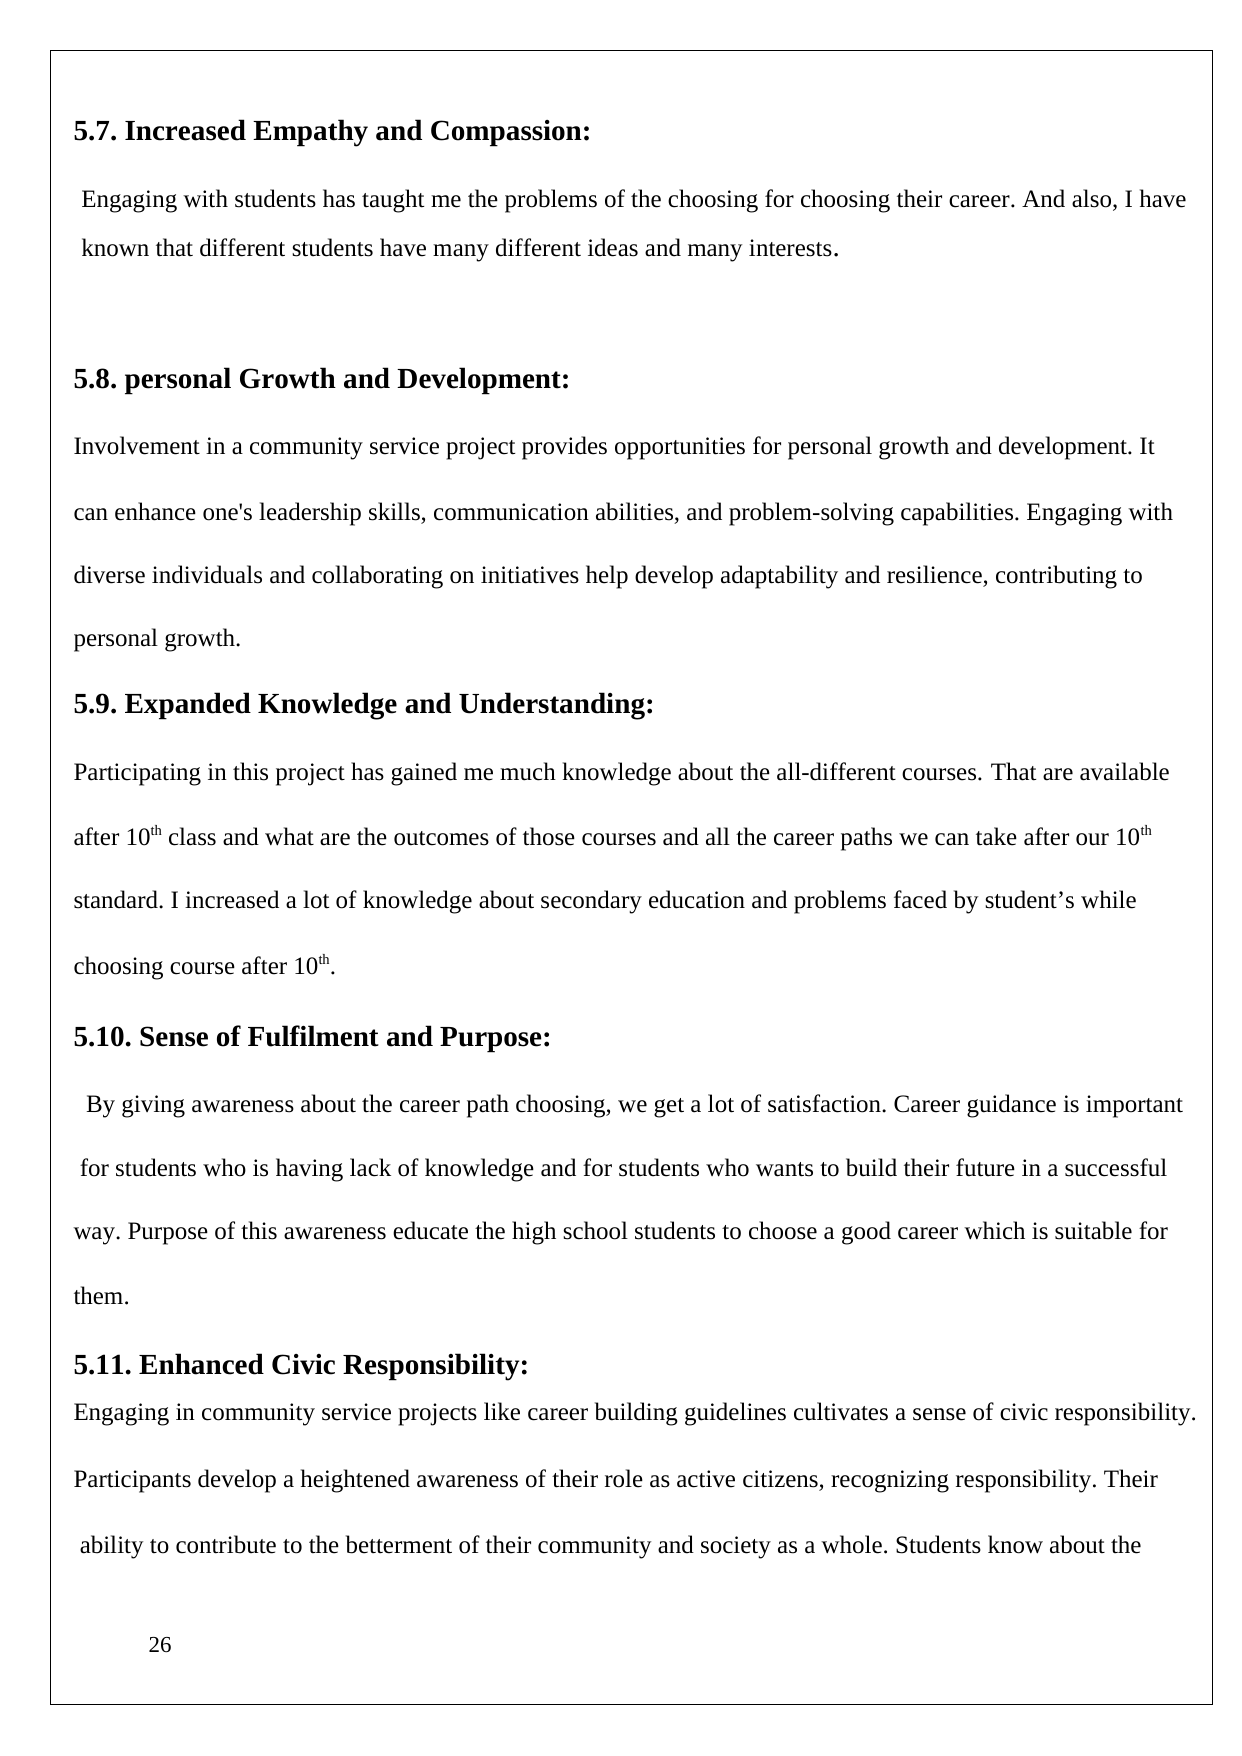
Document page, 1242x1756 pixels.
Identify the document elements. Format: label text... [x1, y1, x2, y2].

text 5.10. Sense of Fulfilment and Purpose: [73, 1019, 1212, 1053]
text 5.8. personal Growth and Development: [73, 361, 1212, 394]
text 5.9. Expanded Knowledge and Understanding: [73, 686, 1212, 720]
text after 10th class and what are the outcomes of those courses and all the career paths we can take after our 10th [73, 822, 1212, 851]
text ability to contribute to the betterment of their community and society as a whole. Students know about the [73, 1530, 1212, 1559]
text can enhance one's leadership skills, communication abilities, and problem-solving capabilities. Engaging with [73, 497, 1212, 526]
text Engaging in community service projects like career building guidelines cultivates a sense of civic responsibility. [73, 1397, 1212, 1426]
text Involvement in a community service project provides opportunities for personal growth and development. It [73, 431, 1212, 460]
text Engaging with students has taught me the problems of the choosing for choosing their career. And also, I have known that different students have many different ideas and many interests. [81, 184, 1188, 263]
text them. [73, 1281, 1212, 1310]
text diverse individuals and collaborating on initiatives help develop adaptability and resilience, contributing to [73, 560, 1212, 589]
text for students who is having lack of knowledge and for students who wants to build their future in a successful [73, 1153, 1212, 1181]
text choosing course after 10th. [73, 951, 1212, 979]
text 5.11. Enhanced Civic Responsibility: [73, 1347, 1212, 1380]
text personal growth. [73, 623, 1212, 652]
text 5.7. Increased Empathy and Compassion: [73, 113, 1212, 147]
text way. Purpose of this awareness educate the high school students to choose a good career which is suitable for [73, 1216, 1212, 1244]
text Participants develop a heightened awareness of their role as active citizens, recognizing responsibility. Their [73, 1464, 1212, 1493]
text By giving awareness about the career path choosing, we get a lot of satisfaction. Career guidance is important [73, 1089, 1212, 1118]
text Participating in this project has gained me much knowledge about the all-different courses. That are available [73, 757, 1212, 785]
text standard. I increased a lot of knowledge about secondary education and problems faced by student’s while [73, 885, 1212, 914]
